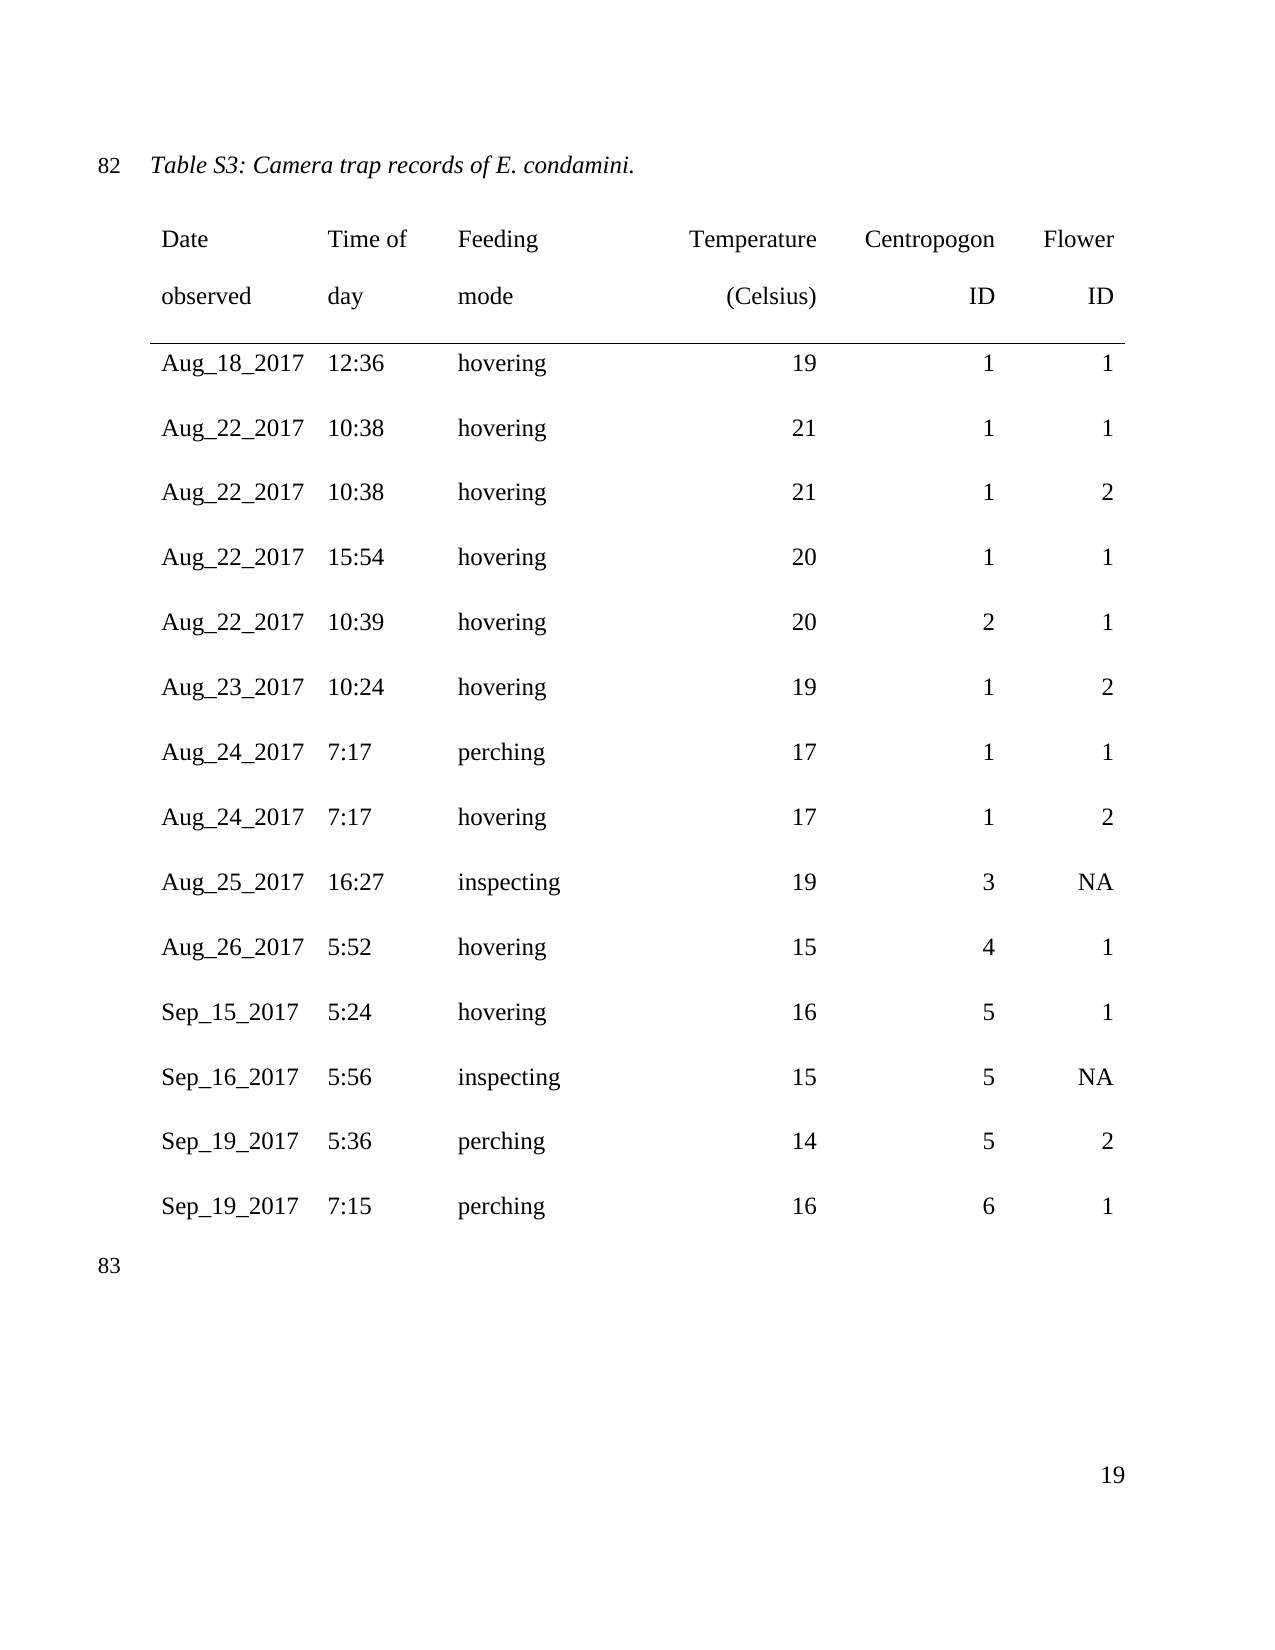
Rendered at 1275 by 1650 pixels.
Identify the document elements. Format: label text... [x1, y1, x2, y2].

table_cell 2 [1006, 474, 1125, 539]
table_cell 1 [828, 539, 1006, 603]
table_cell 1 [1006, 928, 1125, 993]
table_cell 16:27 [316, 863, 446, 928]
table_cell 7:17 [316, 798, 446, 863]
table_header Feeding mode [446, 220, 602, 342]
table_cell 5:24 [316, 993, 446, 1058]
table_cell 20 [603, 539, 828, 603]
table_cell 21 [603, 409, 828, 474]
table_cell 10:24 [316, 669, 446, 733]
table_cell 21 [603, 474, 828, 539]
table_cell 20 [603, 604, 828, 668]
table_header Date observed [150, 220, 316, 342]
table_cell Sep_15_2017 [150, 993, 316, 1058]
table_cell hovering [446, 474, 602, 539]
table_header Centropogon ID [828, 220, 1006, 342]
table_cell 1 [828, 798, 1006, 863]
table_cell Aug_22_2017 [150, 474, 316, 539]
table_cell 7:15 [316, 1188, 446, 1252]
table_cell 1 [1006, 409, 1125, 474]
table_cell 12:36 [316, 344, 446, 409]
table_cell 17 [603, 733, 828, 798]
table_cell Aug_26_2017 [150, 928, 316, 993]
table_cell Sep_16_2017 [150, 1058, 316, 1123]
table_cell 2 [1006, 798, 1125, 863]
table_cell Aug_24_2017 [150, 733, 316, 798]
table_cell Aug_22_2017 [150, 539, 316, 603]
table_cell 1 [828, 669, 1006, 733]
table_cell Aug_24_2017 [150, 798, 316, 863]
table_cell perching [446, 1188, 602, 1252]
table_cell 10:38 [316, 409, 446, 474]
table_cell 19 [603, 863, 828, 928]
table_header Time of day [316, 220, 446, 342]
table_cell 5 [828, 1123, 1006, 1188]
table_cell Aug_22_2017 [150, 409, 316, 474]
table_header Flower ID [1006, 220, 1125, 342]
table_cell 15:54 [316, 539, 446, 603]
table_cell 1 [1006, 344, 1125, 409]
table_header Temperature (Celsius) [603, 220, 828, 342]
table_cell 5 [828, 1058, 1006, 1123]
table_cell 5:56 [316, 1058, 446, 1123]
table_cell 10:39 [316, 604, 446, 668]
table_cell hovering [446, 409, 602, 474]
table_cell 5 [828, 993, 1006, 1058]
table_cell hovering [446, 669, 602, 733]
table_cell 10:38 [316, 474, 446, 539]
table_cell 15 [603, 928, 828, 993]
table_cell 4 [828, 928, 1006, 993]
table_cell NA [1006, 1058, 1125, 1123]
table_cell perching [446, 733, 602, 798]
table_cell Sep_19_2017 [150, 1188, 316, 1252]
table_cell 1 [828, 344, 1006, 409]
table_cell 1 [1006, 1188, 1125, 1252]
table_cell inspecting [446, 863, 602, 928]
table_cell 19 [603, 669, 828, 733]
table_cell 2 [1006, 1123, 1125, 1188]
table_cell 1 [828, 733, 1006, 798]
table_cell NA [1006, 863, 1125, 928]
table_cell 1 [1006, 539, 1125, 603]
table_cell 1 [1006, 733, 1125, 798]
table_cell 5:52 [316, 928, 446, 993]
table_cell hovering [446, 539, 602, 603]
table_cell 2 [1006, 669, 1125, 733]
table_cell hovering [446, 993, 602, 1058]
table_cell Aug_25_2017 [150, 863, 316, 928]
table_cell 16 [603, 1188, 828, 1252]
table_cell Aug_18_2017 [150, 344, 316, 409]
table_cell 1 [828, 409, 1006, 474]
table_cell hovering [446, 928, 602, 993]
table_cell 15 [603, 1058, 828, 1123]
table_cell 1 [1006, 993, 1125, 1058]
table_cell 1 [828, 474, 1006, 539]
table_cell hovering [446, 344, 602, 409]
table_cell 14 [603, 1123, 828, 1188]
table_cell 17 [603, 798, 828, 863]
table_cell hovering [446, 604, 602, 668]
table_cell Aug_22_2017 [150, 604, 316, 668]
table_cell 16 [603, 993, 828, 1058]
table_cell hovering [446, 798, 602, 863]
table_cell 3 [828, 863, 1006, 928]
table_cell 2 [828, 604, 1006, 668]
table_cell 7:17 [316, 733, 446, 798]
text Table S3: Camera trap records of E. condamini. [150, 150, 1125, 179]
table_cell inspecting [446, 1058, 602, 1123]
table_cell 6 [828, 1188, 1006, 1252]
table_cell 5:36 [316, 1123, 446, 1188]
table_cell perching [446, 1123, 602, 1188]
table_cell 19 [603, 344, 828, 409]
table_cell Aug_23_2017 [150, 669, 316, 733]
table_cell Sep_19_2017 [150, 1123, 316, 1188]
table_cell 1 [1006, 604, 1125, 668]
